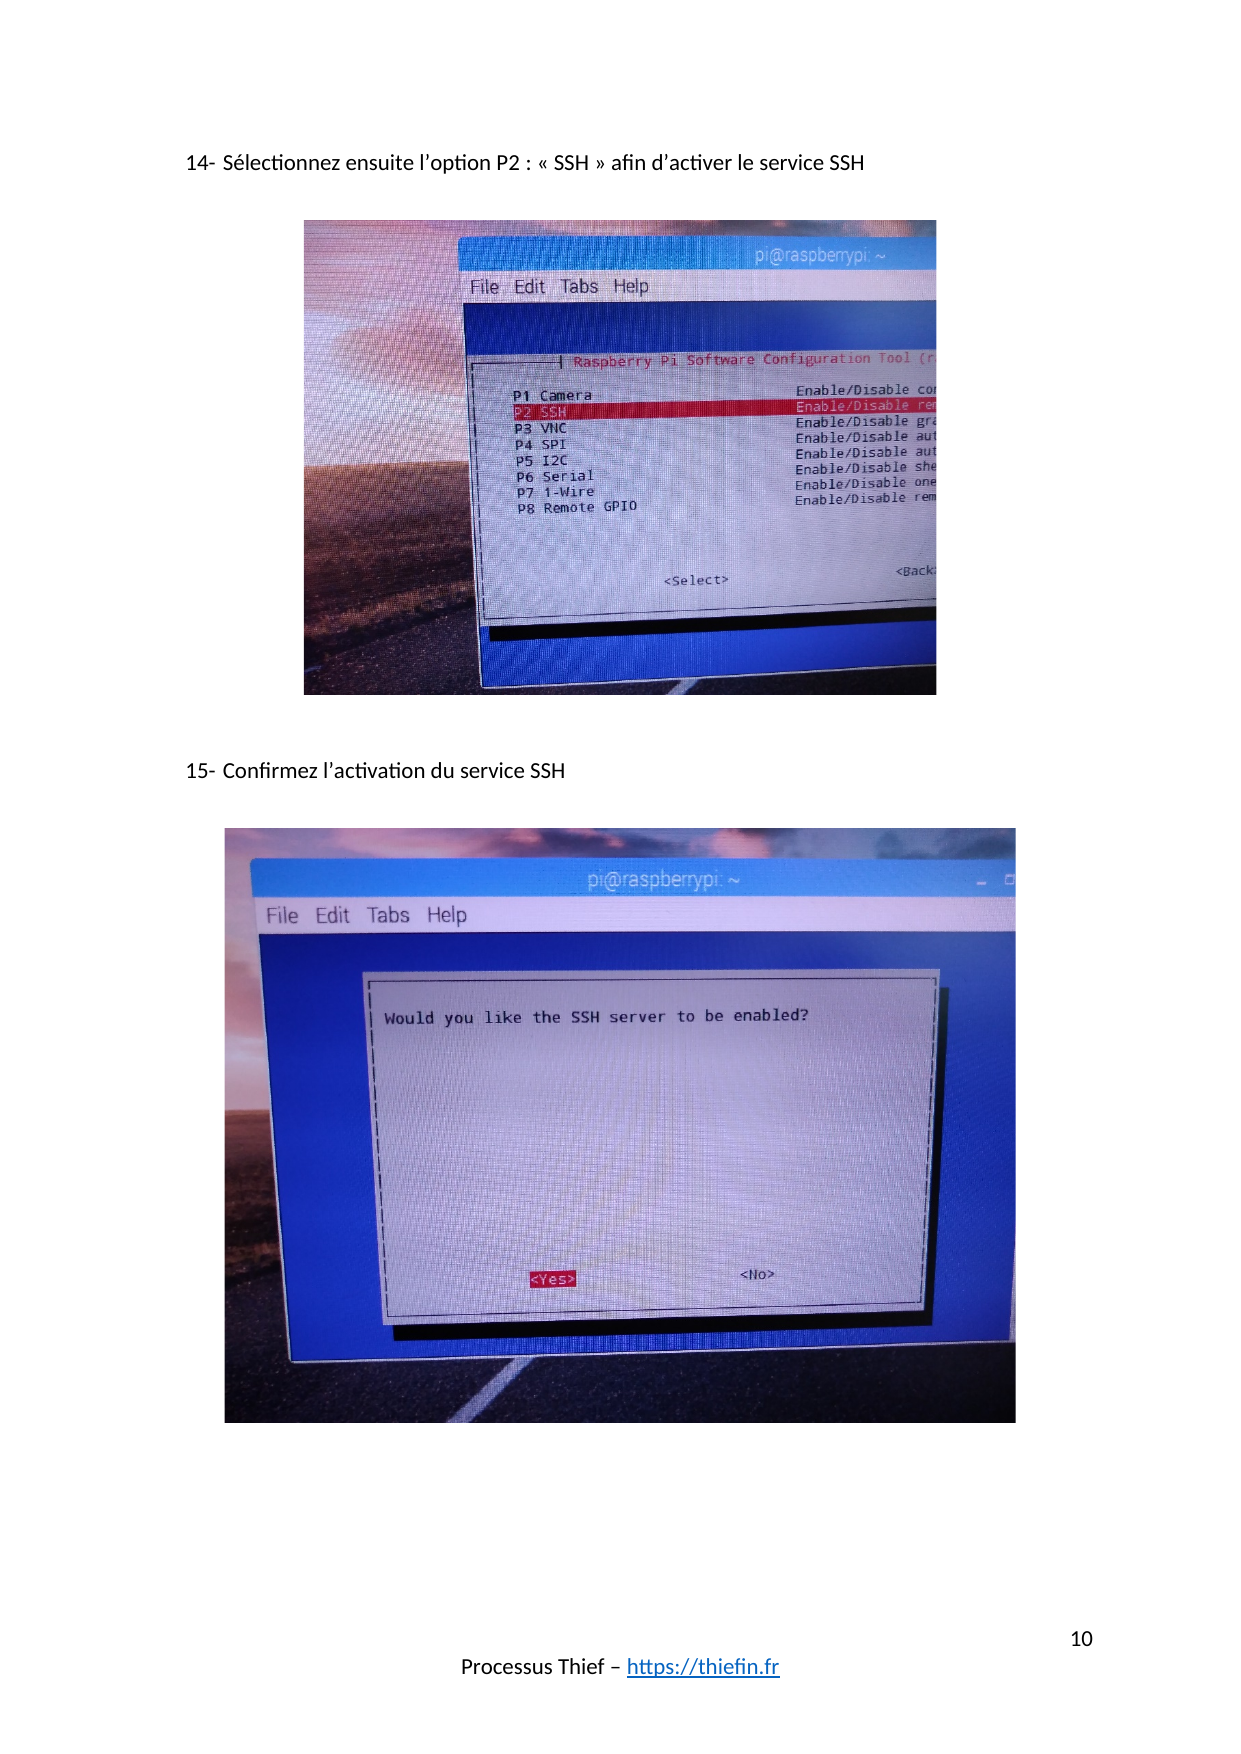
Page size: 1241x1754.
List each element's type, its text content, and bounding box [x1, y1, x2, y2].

picture [303, 220, 937, 695]
list Confirmez l’activation du service SSH [185, 756, 1093, 784]
picture [224, 828, 1016, 1423]
list Sélectionnez ensuite l’option P2 : « SSH » afin d’activer le service SSH [185, 148, 1093, 176]
